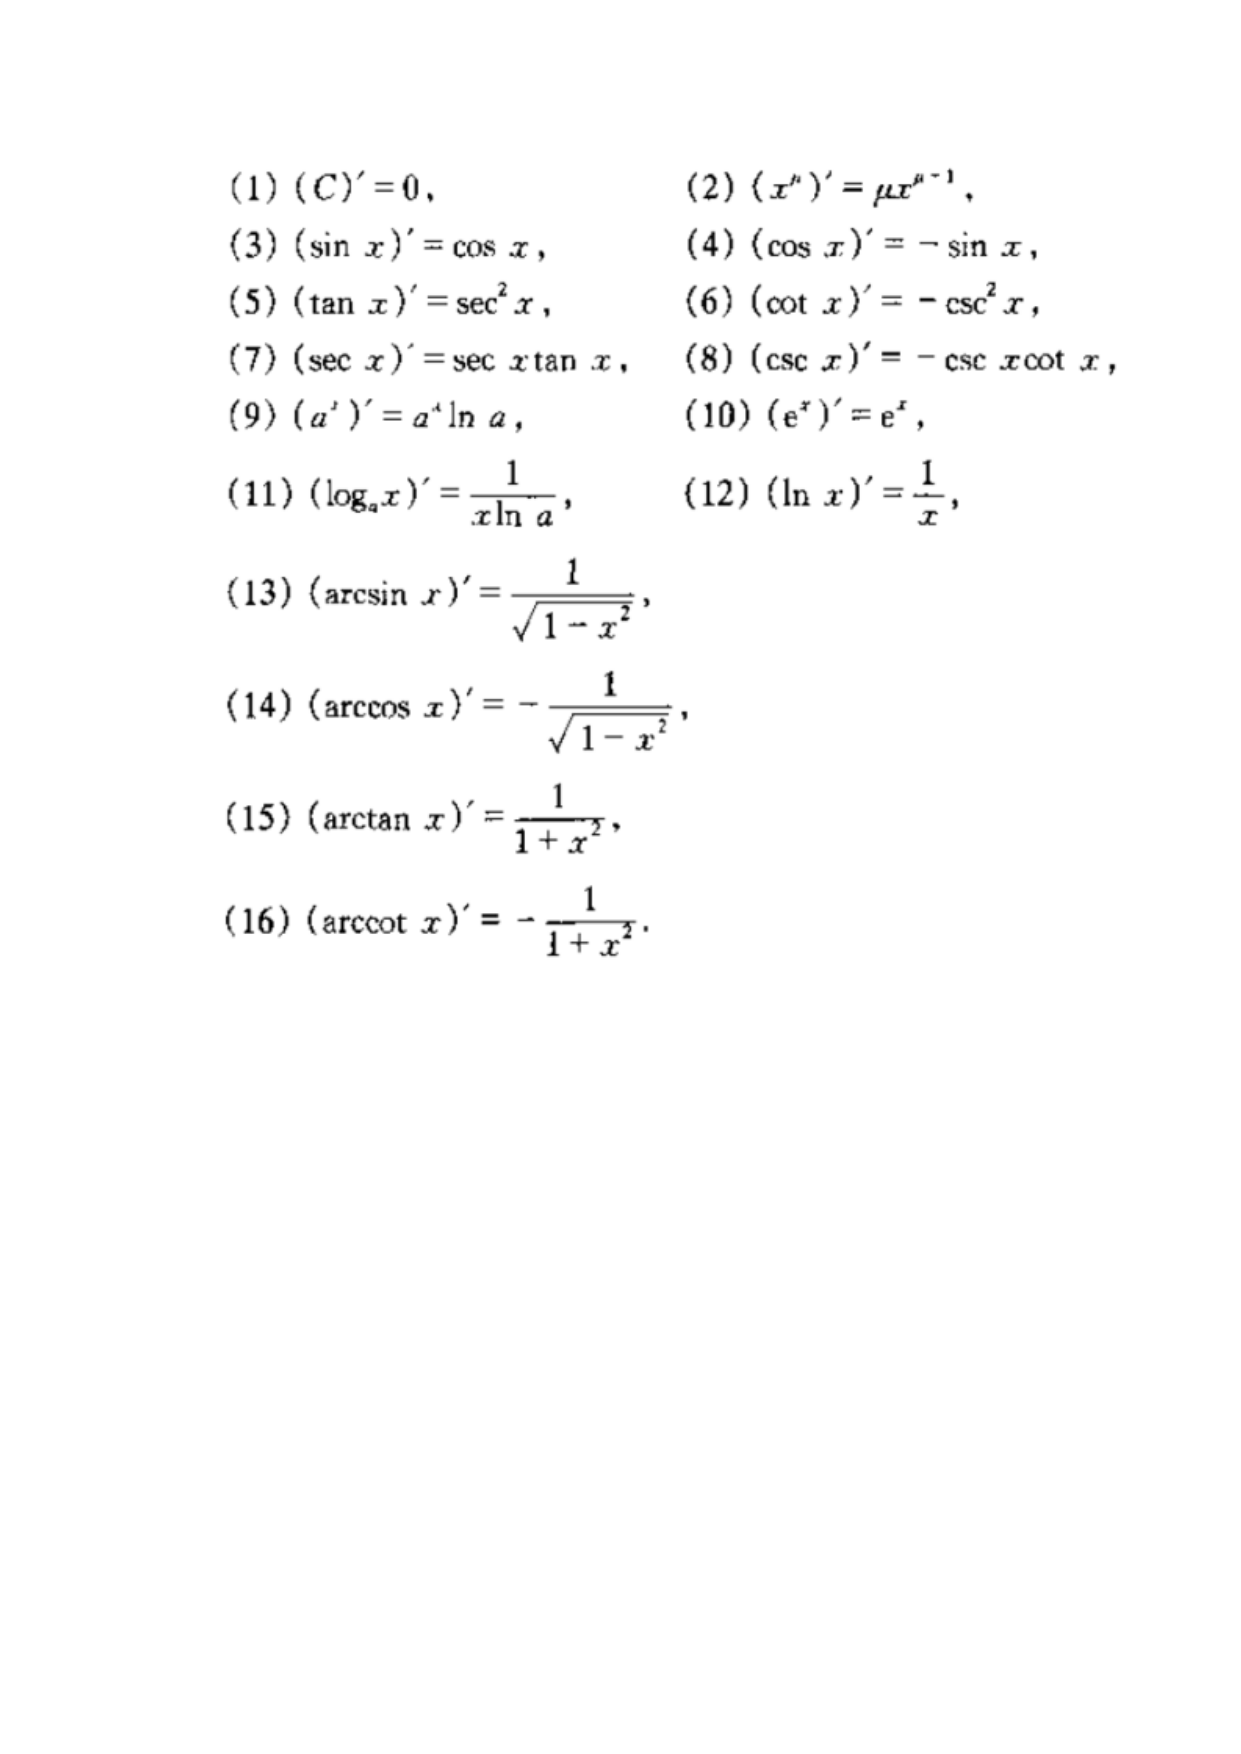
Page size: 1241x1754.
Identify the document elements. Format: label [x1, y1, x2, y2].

picture [187, 162, 1125, 970]
